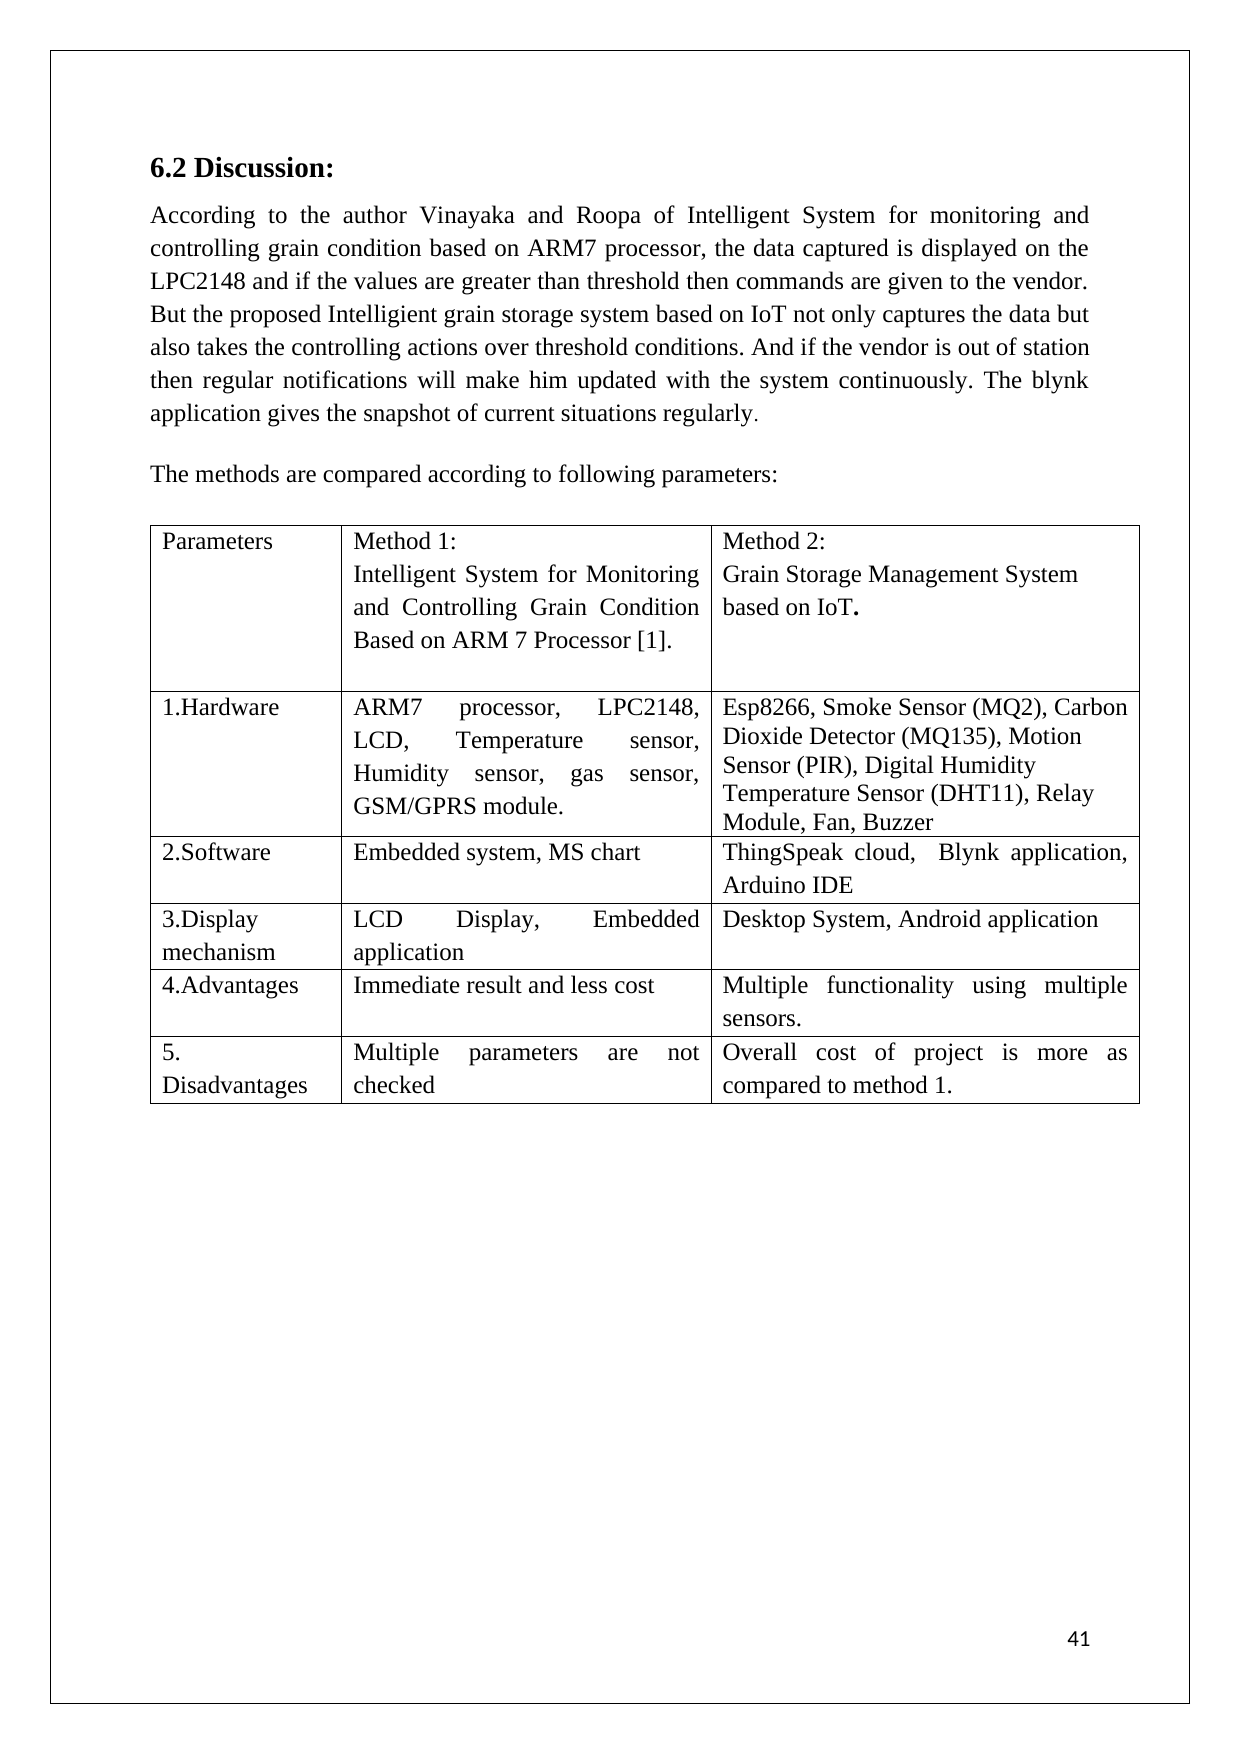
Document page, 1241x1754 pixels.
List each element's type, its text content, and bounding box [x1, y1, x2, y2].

table_cell Multiple parameters are not checked [342, 1037, 711, 1103]
text 6.2 Discussion: [150, 150, 1090, 183]
table_header Method 2: Grain Storage Management System based on IoT. [712, 526, 1139, 691]
table_header Method 1: Intelligent System for Monitoring and Controlling Grain Condition Based on ARM 7 Processor [1]. [342, 526, 711, 691]
table_cell Desktop System, Android application [712, 904, 1139, 969]
table_cell Multiple functionality using multiple sensors. [712, 970, 1139, 1036]
table_cell Esp8266, Smoke Sensor (MQ2), Carbon Dioxide Detector (MQ135), Motion Sensor (PIR), Digital Humidity Temperature Sensor (DHT11), Relay Module, Fan, Buzzer [712, 692, 1139, 836]
table_cell ThingSpeak cloud, Blynk application, Arduino IDE [712, 837, 1139, 903]
table_cell 4.Advantages [151, 970, 341, 1036]
text According to the author Vinayaka and Roopa of Intelligent System for monitoring and controlling grain condition based on ARM7 processor, the data captured is displayed on the LPC2148 and if the values are greater than threshold then commands are given to the vendor. But the proposed Intelligient grain storage system based on IoT not only captures the data but also takes the controlling actions over threshold conditions. And if the vendor is out of station then regular notifications will make him updated with the system continuously. The blynk application gives the snapshot of current situations regularly. [150, 200, 1090, 427]
table_cell Immediate result and less cost [342, 970, 711, 1036]
table_cell 1.Hardware [151, 692, 341, 836]
table_cell Embedded system, MS chart [342, 837, 711, 903]
table_cell ARM7 processor, LPC2148, LCD, Temperature sensor, Humidity sensor, gas sensor, GSM/GPRS module. [342, 692, 711, 836]
text The methods are compared according to following parameters: [150, 459, 1090, 488]
table_cell 3.Display mechanism [151, 904, 341, 969]
table_cell LCD Display, Embedded application [342, 904, 711, 969]
table_cell 2.Software [151, 837, 341, 903]
table_cell Overall cost of project is more as compared to method 1. [712, 1037, 1139, 1103]
table_header Parameters [151, 526, 341, 691]
table_cell 5. Disadvantages [151, 1037, 341, 1103]
